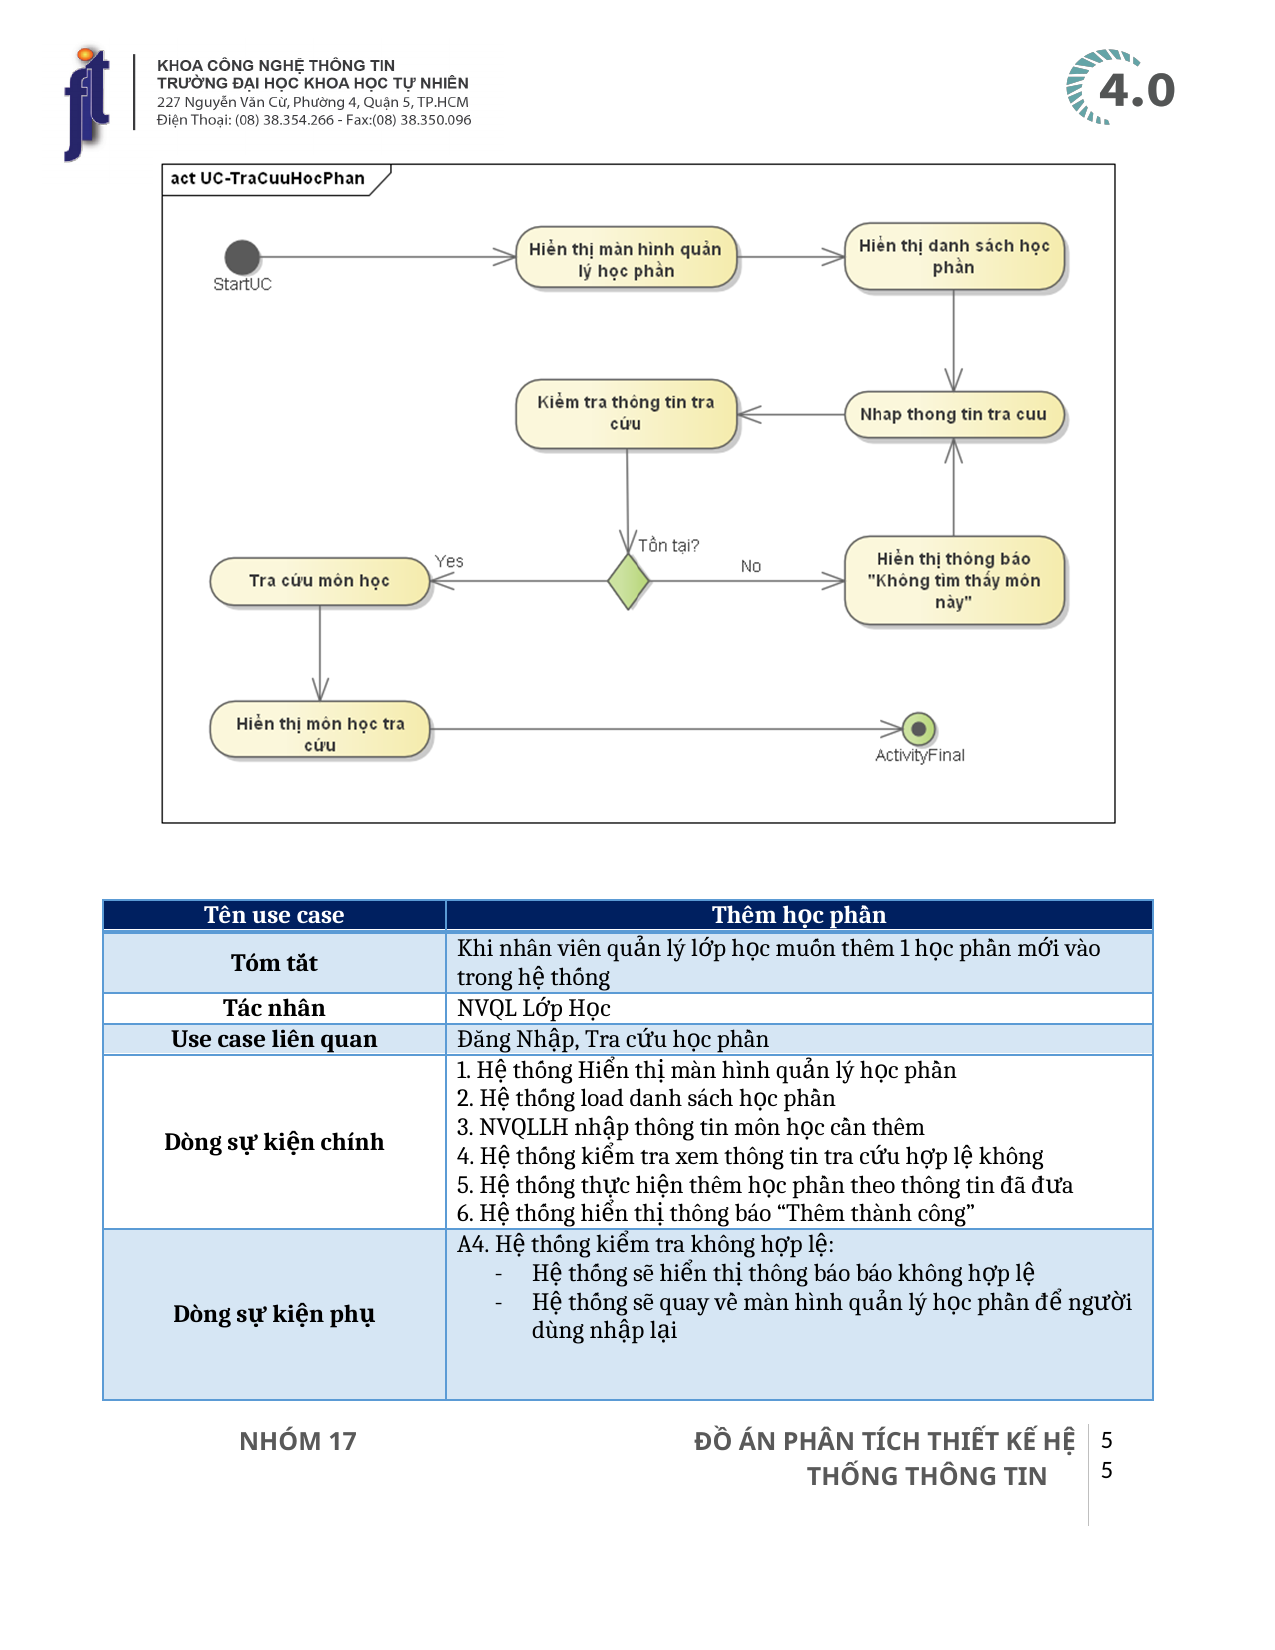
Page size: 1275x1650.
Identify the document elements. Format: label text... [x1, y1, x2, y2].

table_cell NVQL Lớp Học [447, 994, 1152, 1023]
table_cell 1. Hệ thống Hiển thị màn hình quản lý học phần 2. Hệ thống load danh sách học phần 3. NVQLLH nhập thông tin môn học cần thêm 4. Hệ thống kiểm tra xem thông tin tra cứu hợp lệ không 5. Hệ thống thực hiện thêm học phần theo thông tin đã đưa 6. Hệ thống hiển thị thông báo “Thêm thành công” [447, 1056, 1152, 1228]
table_cell A4. Hệ thống kiểm tra không hợp lệ: Hệ thống sẽ hiển thị thông báo báo không hợp lệ Hệ thống sẽ quay về màn hình quản lý học phần để người dùng nhập lại [447, 1230, 1152, 1399]
table_cell Tóm tắt [104, 934, 445, 992]
table_header Thêm học phần [447, 901, 1152, 929]
table_cell Dòng sự kiện phụ [104, 1230, 445, 1399]
table_header Tên use case [104, 901, 445, 929]
table_cell Dòng sự kiện chính [104, 1056, 445, 1228]
table_cell Tác nhân [104, 994, 445, 1023]
picture [41, 38, 1123, 831]
table_cell Đăng Nhập, Tra cứu học phần [447, 1025, 1152, 1053]
table_cell Khi nhân viên quản lý lớp học muốn thêm 1 học phần mới vào trong hệ thống [447, 934, 1152, 992]
picture [1059, 42, 1182, 128]
table_cell Use case liên quan [104, 1025, 445, 1053]
